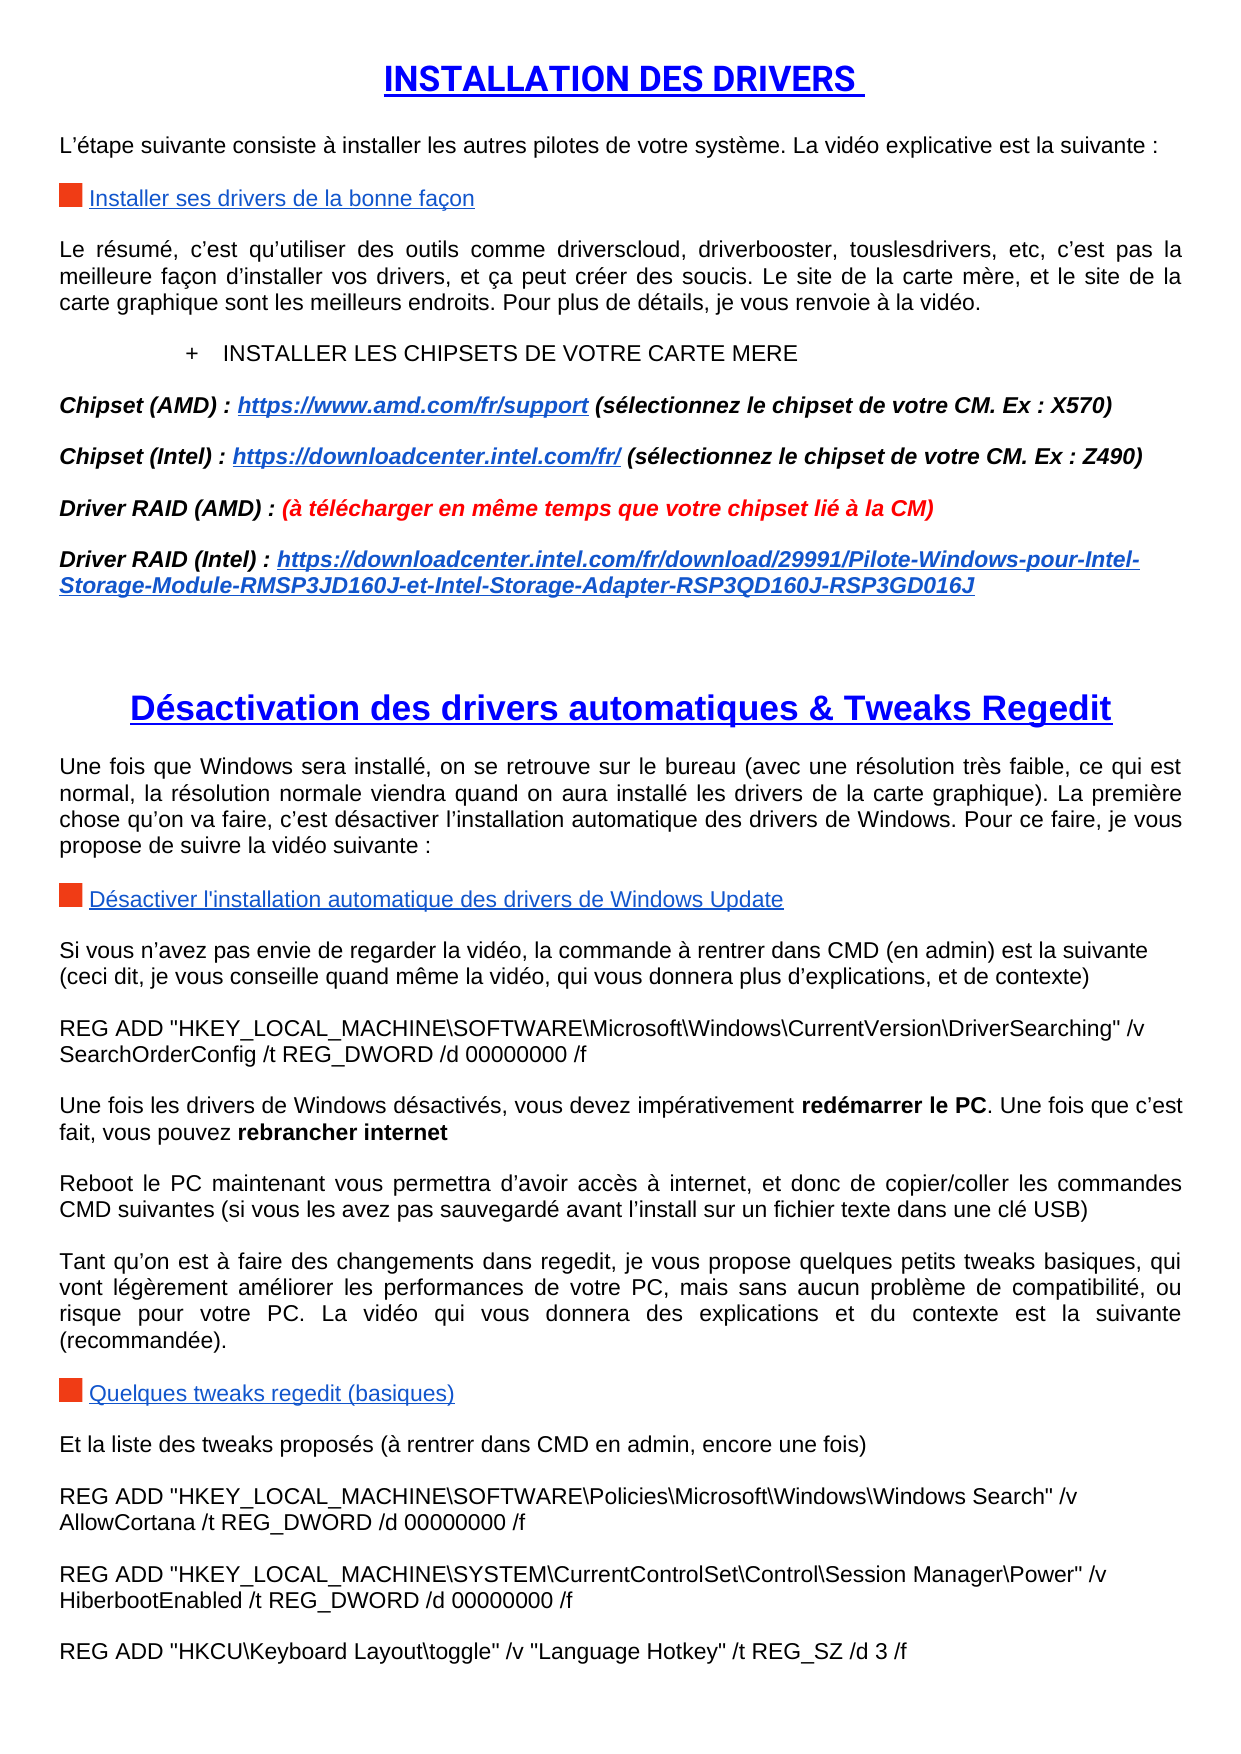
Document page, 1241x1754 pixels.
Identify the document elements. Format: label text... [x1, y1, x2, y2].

text REG ADD "HKEY_LOCAL_MACHINE\SYSTEM\CurrentControlSet\Control\Session Manager\Power" /v HiberbootEnabled /t REG_DWORD /d 00000000 /f [59, 1561, 1183, 1613]
text Chipset (AMD) : https://www.amd.com/fr/support (sélectionnez le chipset de votre CM. Ex : X570) [59, 392, 1183, 418]
text Tant qu’on est à faire des changements dans regedit, je vous propose quelques petits tweaks basiques, qui vont légèrement améliorer les performances de votre PC, mais sans aucun problème de compatibilité, ou risque pour votre PC. La vidéo qui vous donnera des explications et du contexte est la suivante (recommandée). [59, 1248, 1183, 1353]
text Et la liste des tweaks proposés (à rentrer dans CMD en admin, encore une fois) [59, 1431, 1183, 1458]
text INSTALLATION DES DRIVERS [59, 59, 1180, 101]
text Quelques tweaks regedit (basiques) [59, 1378, 1183, 1406]
text REG ADD "HKCU\Keyboard Layout\toggle" /v "Language Hotkey" /t REG_SZ /d 3 /f [59, 1638, 1183, 1664]
text L’étape suivante consiste à installer les autres pilotes de votre système. La vidéo explicative est la suivante : [59, 132, 1183, 158]
text Reboot le PC maintenant vous permettra d’avoir accès à internet, et donc de copier/coller les commandes CMD suivantes (si vous les avez pas sauvegardé avant l’install sur un fichier texte dans une clé USB) [59, 1170, 1183, 1223]
text Désactiver l'installation automatique des drivers de Windows Update [59, 883, 1183, 912]
text REG ADD "HKEY_LOCAL_MACHINE\SOFTWARE\Microsoft\Windows\CurrentVersion\DriverSearching" /v SearchOrderConfig /t REG_DWORD /d 00000000 /f [59, 1014, 1183, 1067]
picture [59, 183, 83, 207]
text Le résumé, c’est qu’utiliser des outils comme driverscloud, driverbooster, touslesdrivers, etc, c’est pas la meilleure façon d’installer vos drivers, et ça peut créer des soucis. Le site de la carte mère, et le site de la carte graphique sont les meilleurs endroits. Pour plus de détails, je vous renvoie à la vidéo. [59, 236, 1183, 315]
text Chipset (Intel) : https://downloadcenter.intel.com/fr/ (sélectionnez le chipset de votre CM. Ex : Z490) [59, 443, 1183, 469]
subtitle Désactivation des drivers automatiques & Tweaks Regedit [59, 687, 1183, 728]
picture [59, 1378, 83, 1402]
text Installer ses drivers de la bonne façon [59, 183, 1183, 211]
picture [59, 883, 83, 907]
text Si vous n’avez pas envie de regarder la vidéo, la commande à rentrer dans CMD (en admin) est la suivante (ceci dit, je vous conseille quand même la vidéo, qui vous donnera plus d’explications, et de contexte) [59, 937, 1183, 989]
text Driver RAID (AMD) : (à télécharger en même temps que votre chipset lié à la CM) [59, 494, 1183, 521]
list INSTALLER LES CHIPSETS DE VOTRE CARTE MERE [185, 340, 1183, 367]
text Une fois que Windows sera installé, on se retrouve sur le bureau (avec une résolution très faible, ce qui est normal, la résolution normale viendra quand on aura installé les drivers de la carte graphique). La première chose qu’on va faire, c’est désactiver l’installation automatique des drivers de Windows. Pour ce faire, je vous propose de suivre la vidéo suivante : [59, 753, 1183, 858]
text REG ADD "HKEY_LOCAL_MACHINE\SOFTWARE\Policies\Microsoft\Windows\Windows Search" /v AllowCortana /t REG_DWORD /d 00000000 /f [59, 1483, 1183, 1536]
text Une fois les drivers de Windows désactivés, vous devez impérativement redémarrer le PC. Une fois que c’est fait, vous pouvez rebrancher internet [59, 1092, 1183, 1145]
text Driver RAID (Intel) : https://downloadcenter.intel.com/fr/download/29991/Pilote-Windows-pour-Intel-Storage-Module-RMSP3JD160J-et-Intel-Storage-Adapter-RSP3QD160J-RSP3GD016J [59, 546, 1183, 598]
